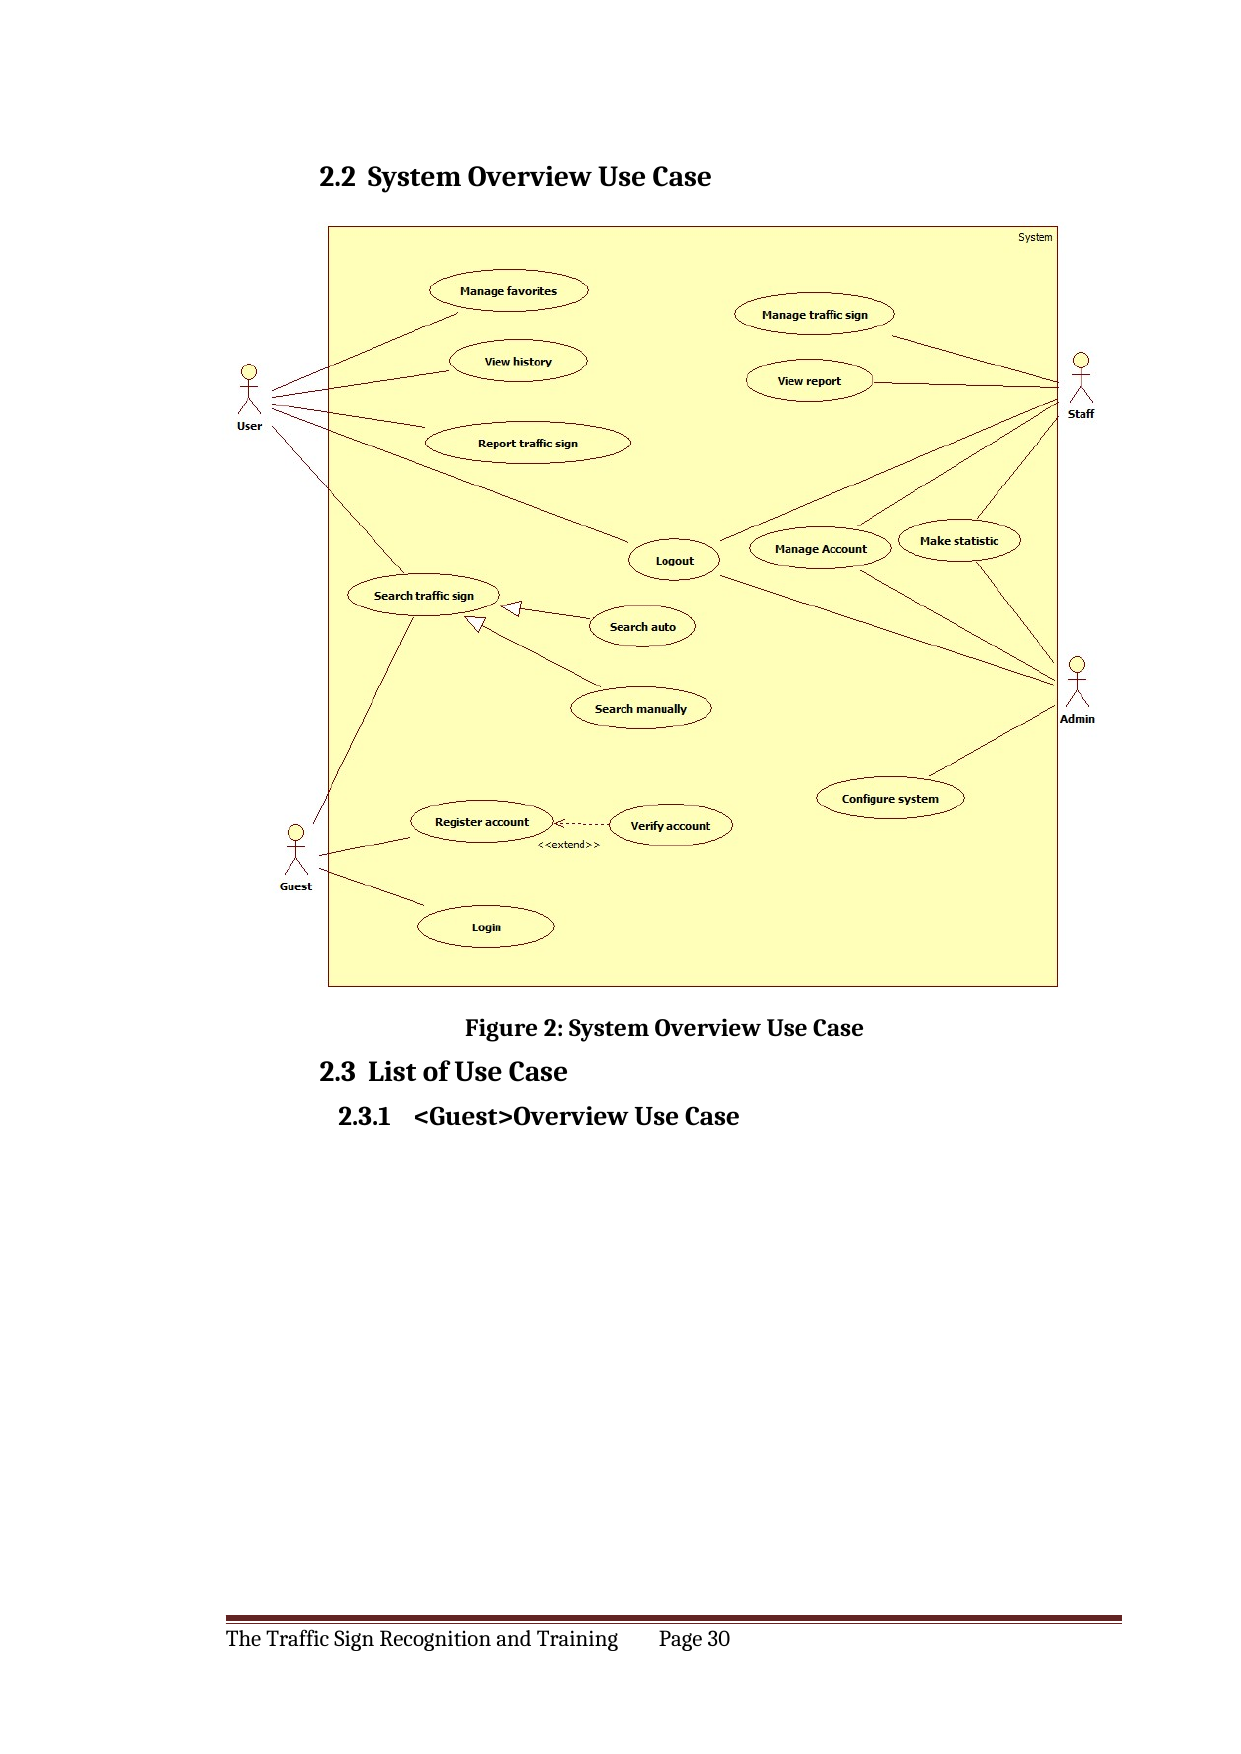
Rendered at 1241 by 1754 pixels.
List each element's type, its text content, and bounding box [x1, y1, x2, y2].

subtitle <Guest>Overview Use Case [338, 1101, 1122, 1132]
subtitle System Overview Use Case [319, 160, 1122, 194]
subtitle List of Use Case [319, 1055, 1122, 1088]
text Figure 2: System Overview Use Case [207, 1014, 1122, 1042]
picture [206, 206, 1123, 1006]
